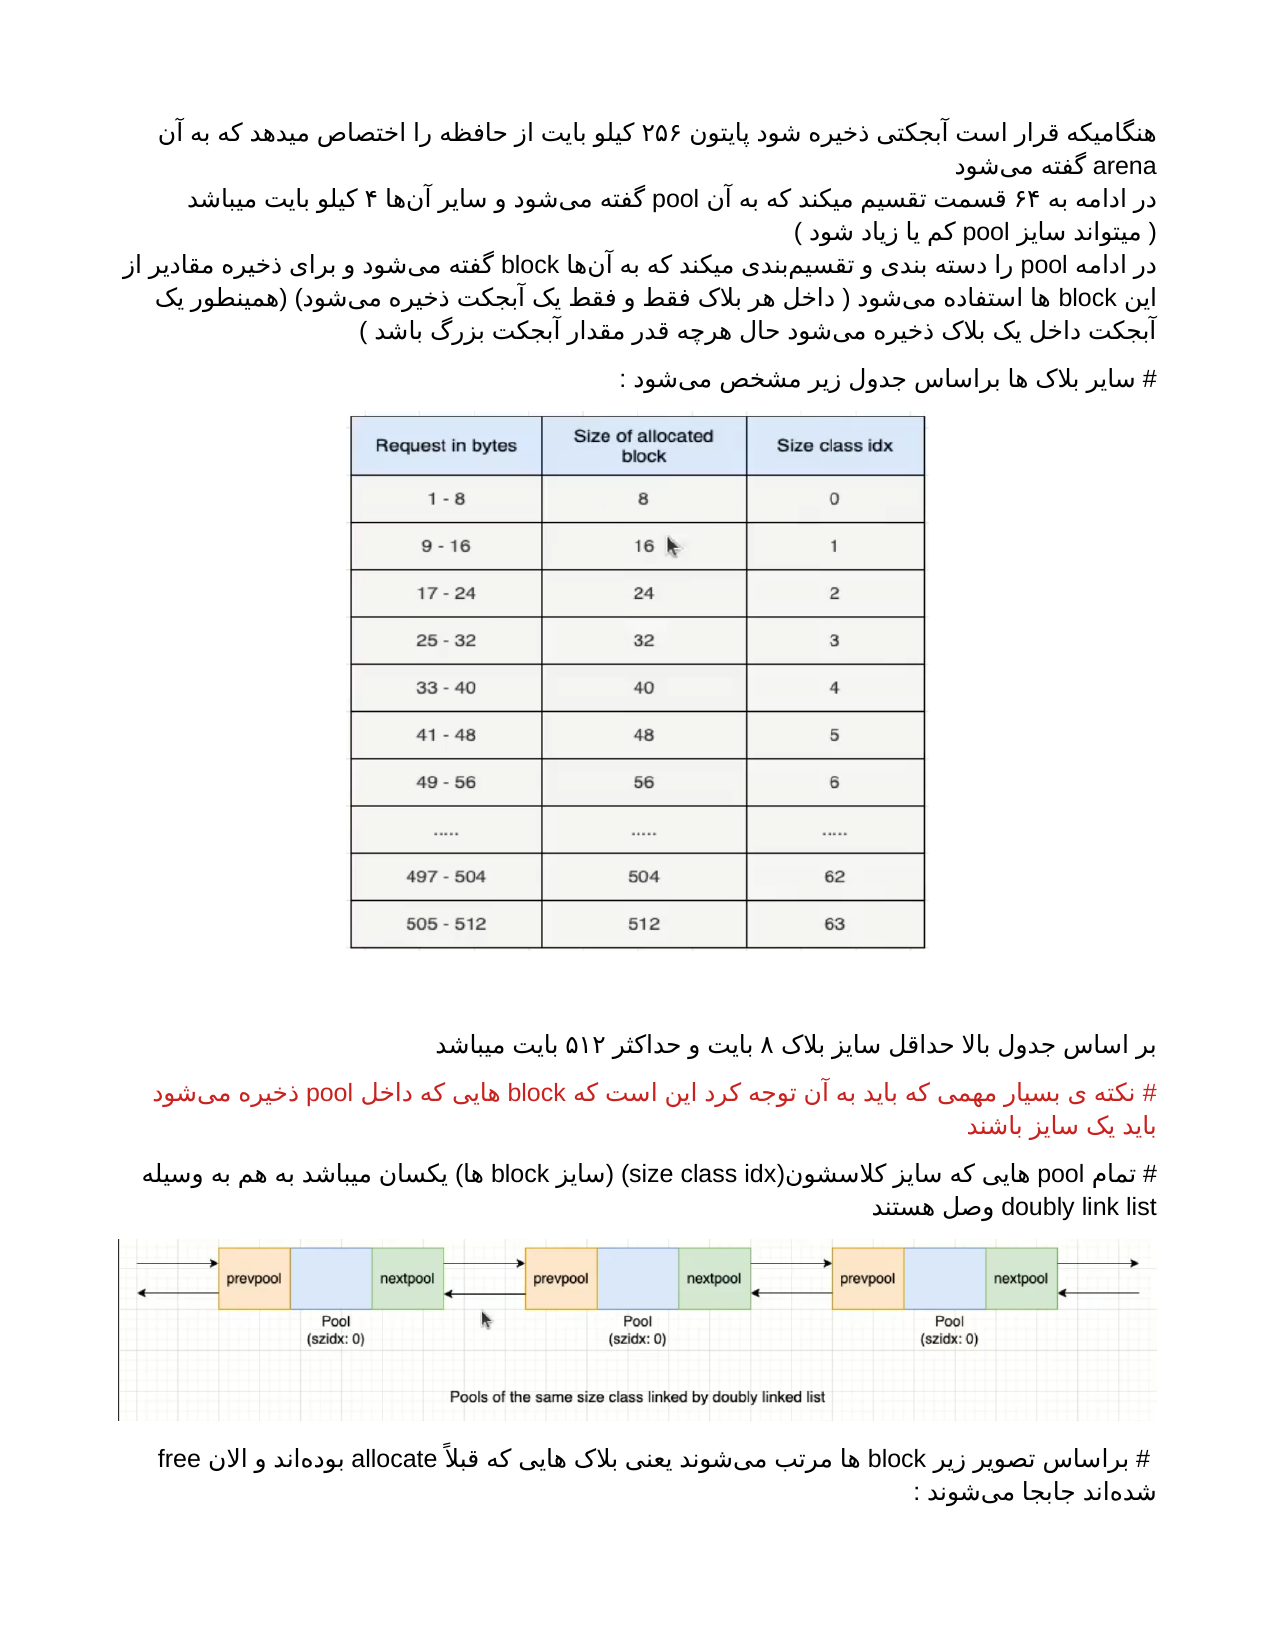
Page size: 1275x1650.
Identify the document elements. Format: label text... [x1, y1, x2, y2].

text بر اساس جدول بالا حداقل سایز بلاک ۸ بایت و حداکثر ۵۱۲ بایت میباشد [118, 1030, 1157, 1059]
text # نکته ی بسیار مهمی که باید به آن توجه کرد این است که block هایی که داخل pool ذخیره می‌شود باید یک سایز باشند [118, 1078, 1157, 1140]
text # براساس تصویر زیر block ها مرتب می‌شوند یعنی بلاک هایی که قبلاً allocate بوده‌اند و الان free شده‌اند جابجا می‌شوند : [118, 1421, 1157, 1506]
text # سایر بلاک ها براساس جدول زیر مشخص می‌شود : [118, 364, 1157, 393]
picture [118, 1239, 1157, 1421]
picture [346, 411, 929, 951]
text هنگامیکه قرار است آبجکتی ذخیره شود پایتون ۲۵۶ کیلو بایت از حافظه را اختصاص میدهد که به آن arena گفته می‌شود در ادامه به ۶۴ قسمت تقسیم میکند که به آن pool گفته می‌شود و سایر آن‌ها ۴ کیلو بایت میباشد ( میتواند سایز pool کم یا زیاد شود ) در ادامه pool را دسته بندی و تقسیم‌بندی میکند که به آن‌ها block گفته می‌شود و برای ذخیره مقادیر از این block ها استفاده می‌شود ( داخل هر بلاک فقط و فقط یک آبجکت ذخیره می‌شود) (‌همینطور یک آبجکت داخل یک بلاک ذخیره می‌شود حال هرچه قدر مقدار آبجکت بزرگ باشد ) [118, 118, 1157, 345]
text # تمام pool هایی که سایز کلاسشون(size class idx) (‌سایز block ها) یکسان میباشد به هم به وسیله doubly link list وصل هستند [118, 1158, 1157, 1220]
